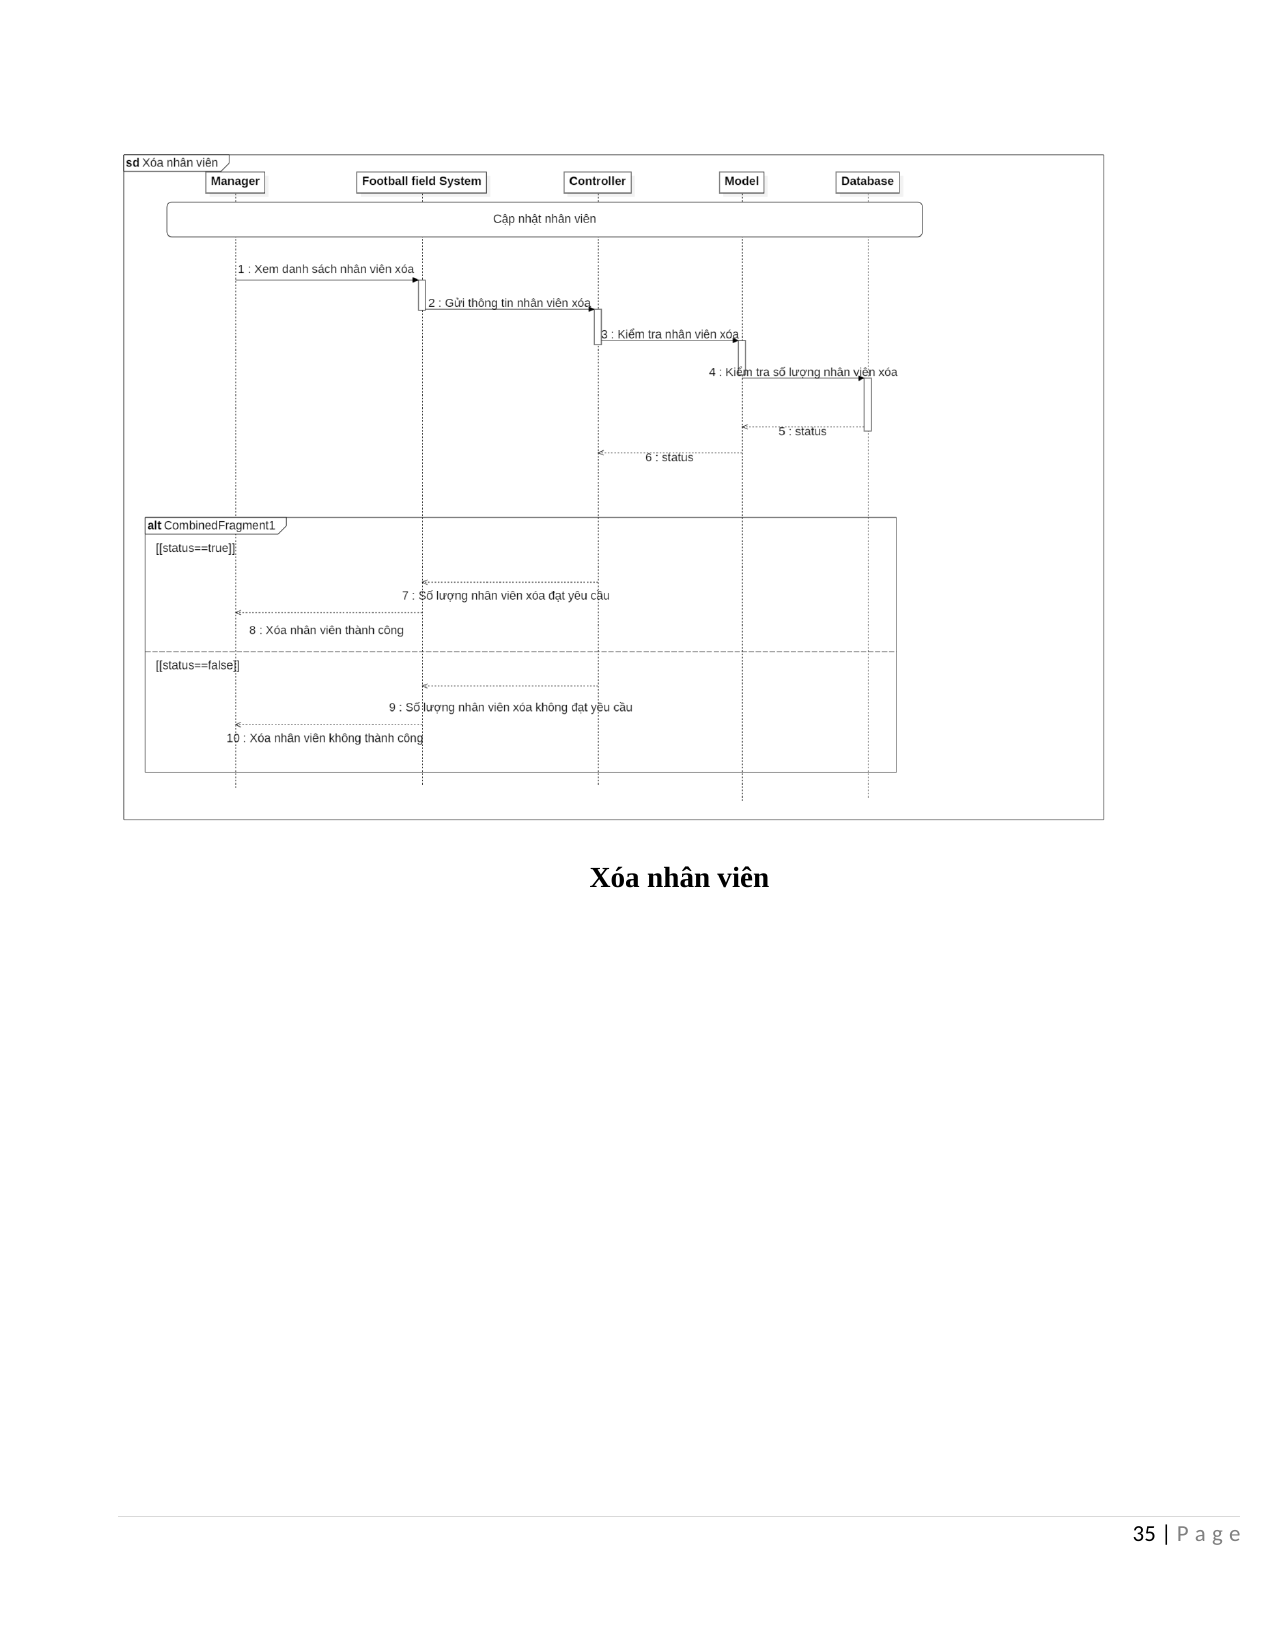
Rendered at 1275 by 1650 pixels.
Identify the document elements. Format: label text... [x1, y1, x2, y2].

text Xóa nhân viên [118, 860, 1240, 893]
picture [118, 150, 1124, 841]
